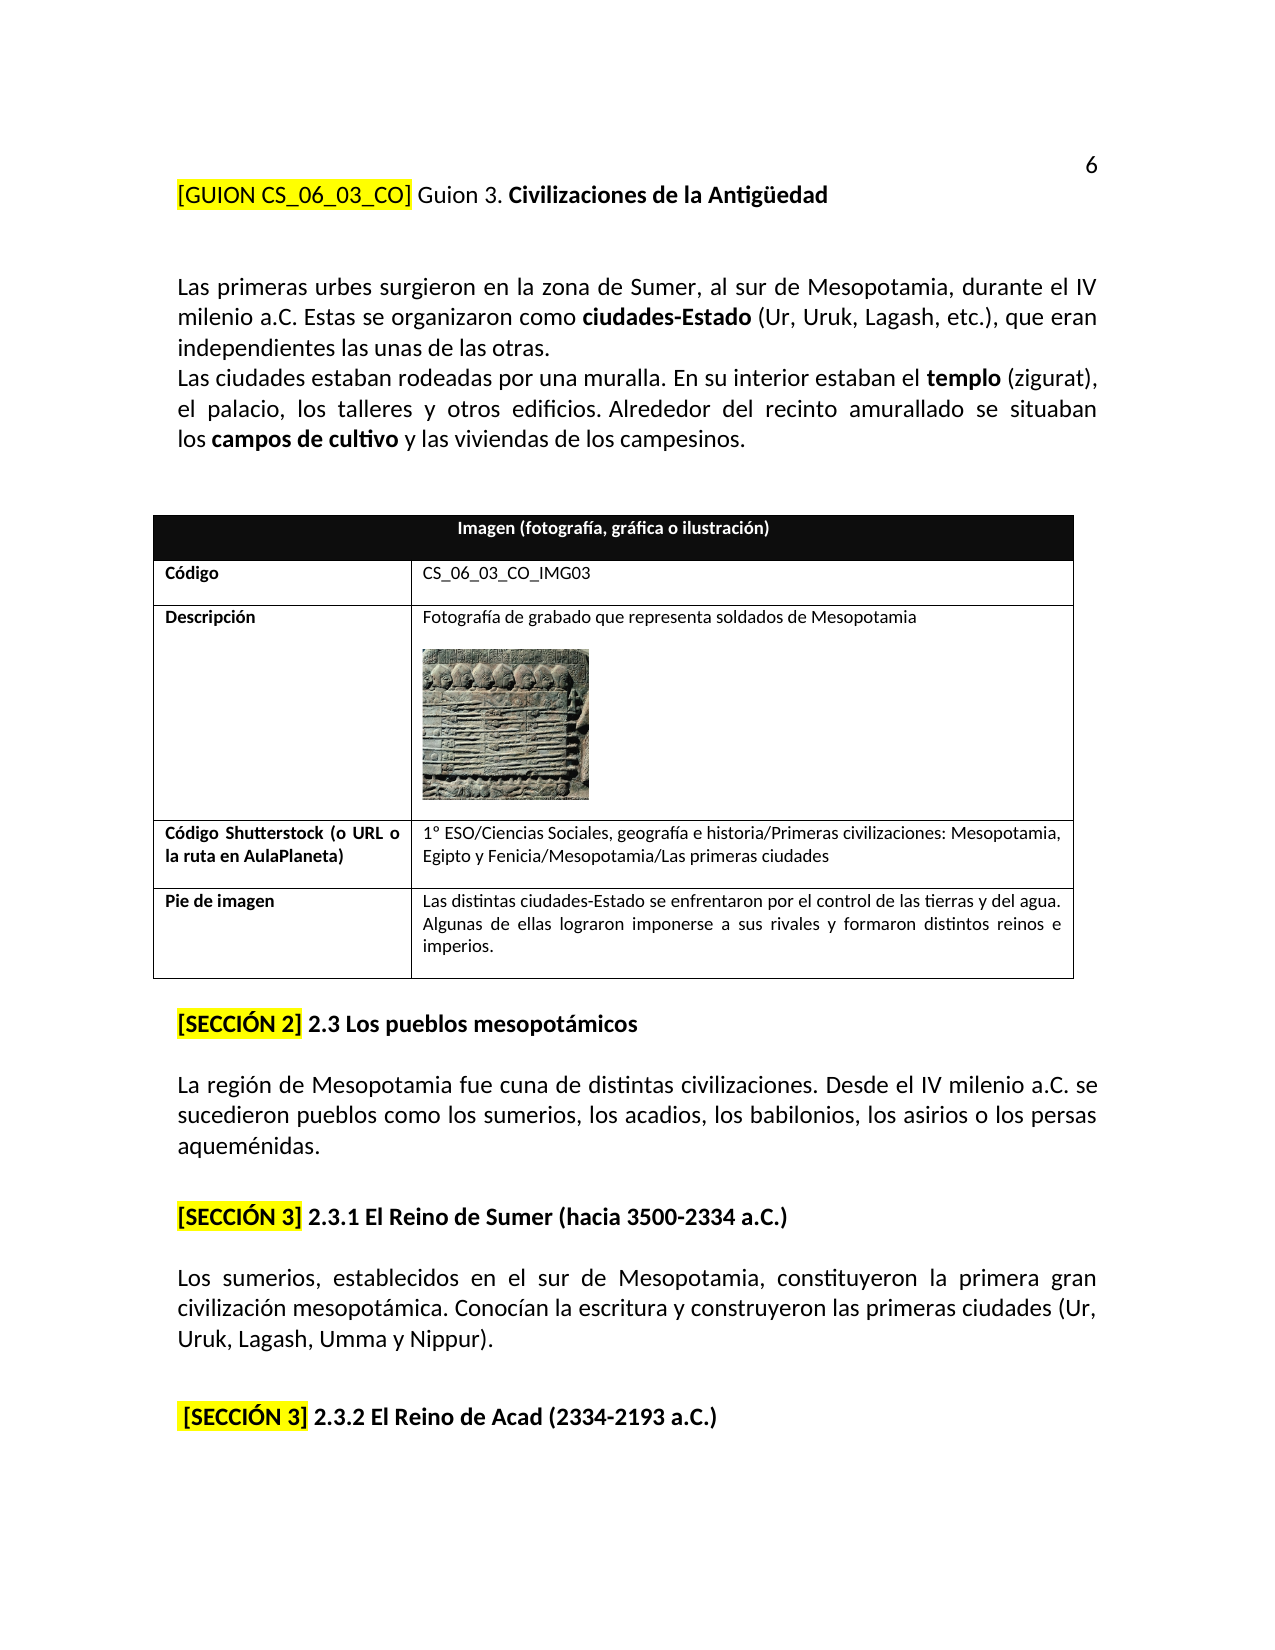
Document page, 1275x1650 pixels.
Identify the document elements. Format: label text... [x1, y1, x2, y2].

table_cell 1º ESO/Ciencias Sociales, geografía e historia/Primeras civilizaciones: Mesopotamia, Egipto y Fenicia/Mesopotamia/Las primeras ciudades [412, 821, 1073, 888]
subtitle [SECCIÓN 3] 2.3.2 El Reino de Acad (2334-2193 a.C.) [308, 1401, 1035, 1431]
picture [422, 649, 589, 800]
text La región de Mesopotamia fue cuna de distintas civilizaciones. Desde el IV milenio a.C. se sucedieron pueblos como los sumerios, los acadios, los babilonios, los asirios o los persas aqueménidas. [177, 1069, 1098, 1161]
table_cell Código [154, 561, 411, 604]
table_cell CS_06_03_CO_IMG03 [412, 561, 1073, 604]
text Las ciudades estaban rodeadas por una muralla. En su interior estaban el templo (zigurat), el palacio, los talleres y otros edificios. Alrededor del recinto amurallado se situaban los campos de cultivo y las viviendas de los campesinos. [177, 362, 1098, 454]
table_header Imagen (fotografía, gráfica o ilustración) [154, 516, 1073, 560]
table_cell Código Shutterstock (o URL o la ruta en AulaPlaneta) [154, 821, 411, 888]
table_cell Pie de imagen [154, 889, 411, 978]
subtitle [SECCIÓN 3] 2.3.1 El Reino de Sumer (hacia 3500-2334 a.C.) [302, 1201, 1035, 1231]
text Los sumerios, establecidos en el sur de Mesopotamia, constituyeron la primera gran civilización mesopotámica. Conocían la escritura y construyeron las primeras ciudades (Ur, Uruk, Lagash, Umma y Nippur). [177, 1262, 1098, 1353]
table_cell Fotografía de grabado que representa soldados de Mesopotamia [412, 606, 1073, 820]
text Las primeras urbes surgieron en la zona de Sumer, al sur de Mesopotamia, durante el IV milenio a.C. Estas se organizaron como ciudades-Estado (Ur, Uruk, Lagash, etc.), que eran independientes las unas de las otras. [177, 271, 1098, 362]
table_cell Descripción [154, 606, 411, 820]
subtitle [SECCIÓN 2] 2.3 Los pueblos mesopotámicos [302, 1008, 1098, 1039]
table_cell Las distintas ciudades-Estado se enfrentaron por el control de las tierras y del agua. Algunas de ellas lograron imponerse a sus rivales y formaron distintos reinos e imperios. [412, 889, 1073, 978]
